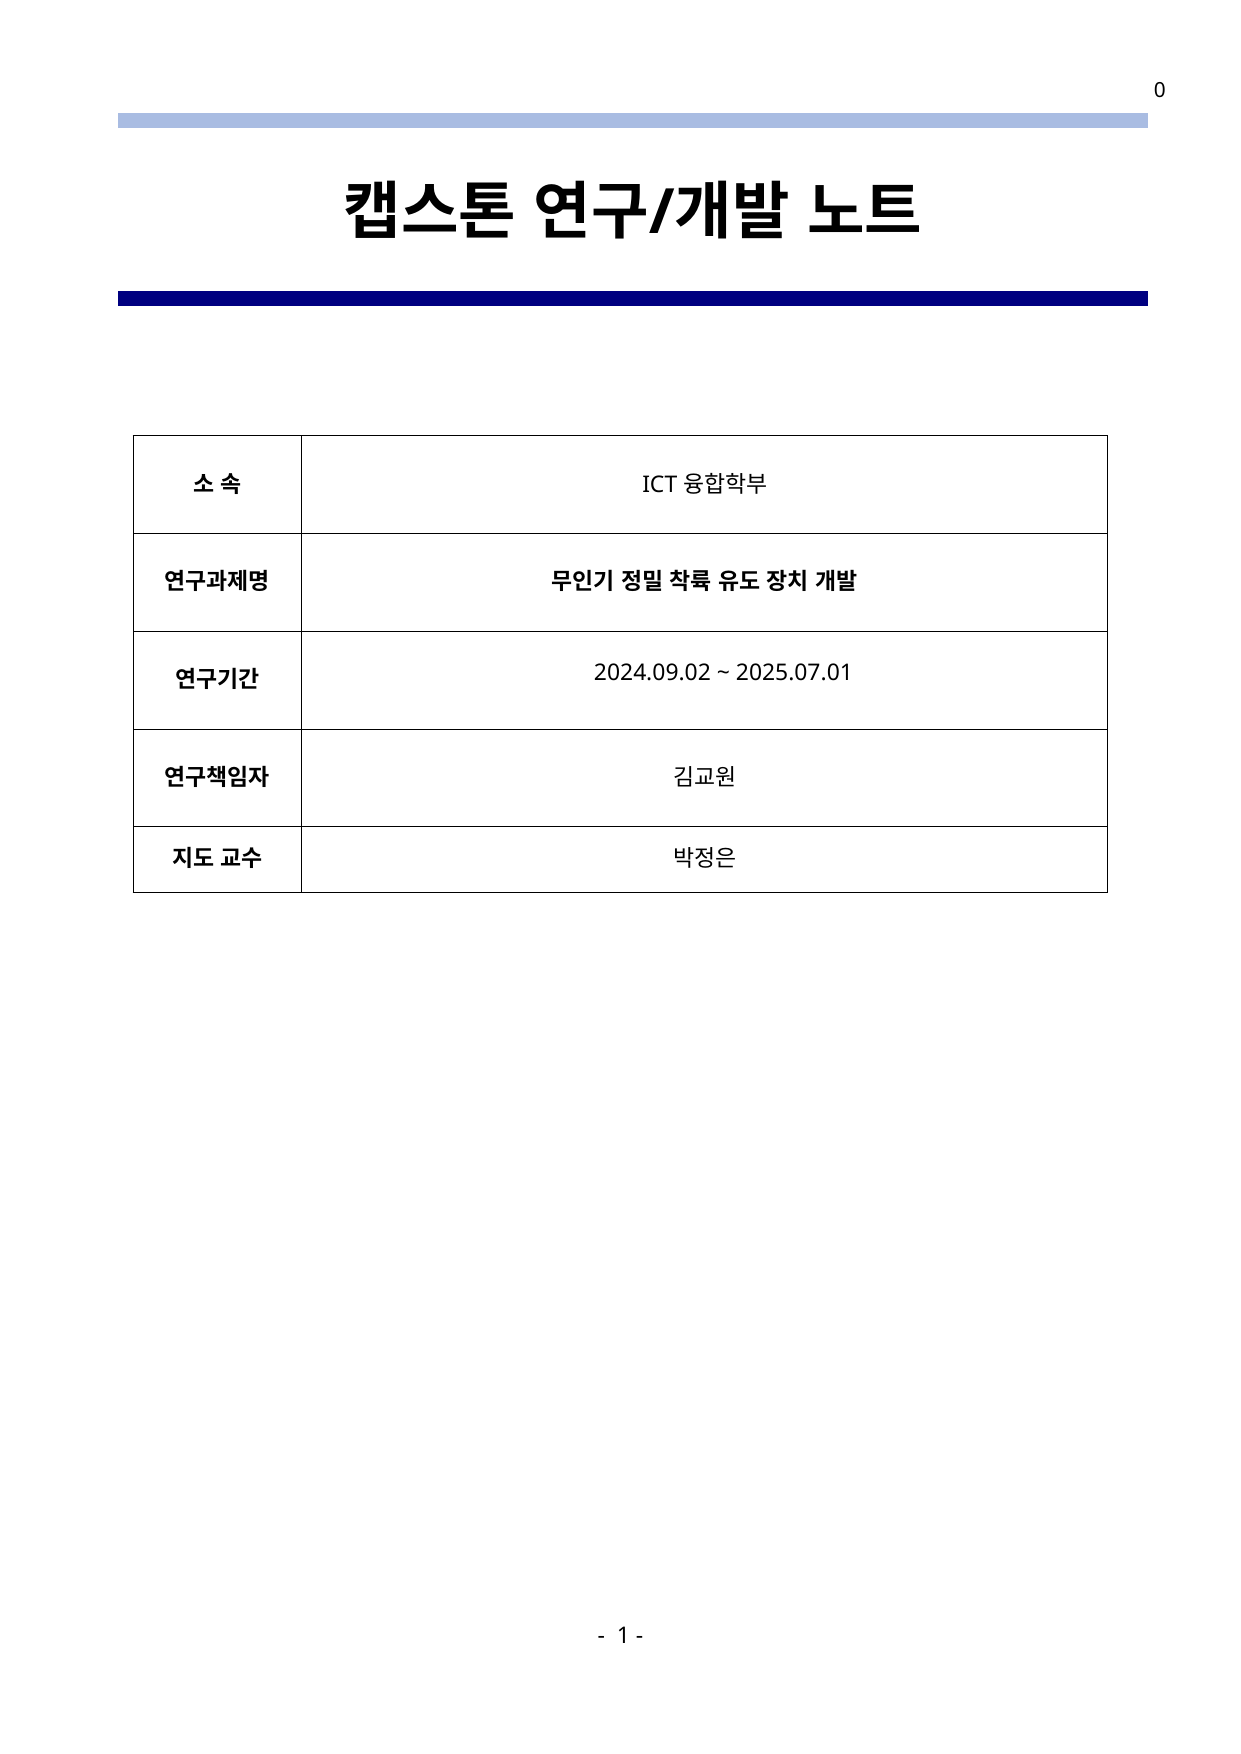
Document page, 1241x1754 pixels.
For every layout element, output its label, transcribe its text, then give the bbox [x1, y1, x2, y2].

table_cell [134, 534, 301, 631]
table_cell [116, 131, 1149, 287]
table_header [118, 113, 1148, 128]
table_cell [302, 632, 1107, 728]
table_cell [302, 730, 1107, 826]
table_cell [118, 291, 1148, 306]
table_cell [302, 827, 1107, 892]
table_cell [302, 534, 1107, 631]
table_cell [134, 632, 301, 728]
table_header [134, 436, 301, 533]
table_cell [134, 827, 301, 892]
text 0 [75, 75, 1165, 103]
table_cell [134, 730, 301, 826]
table_header [302, 436, 1107, 533]
